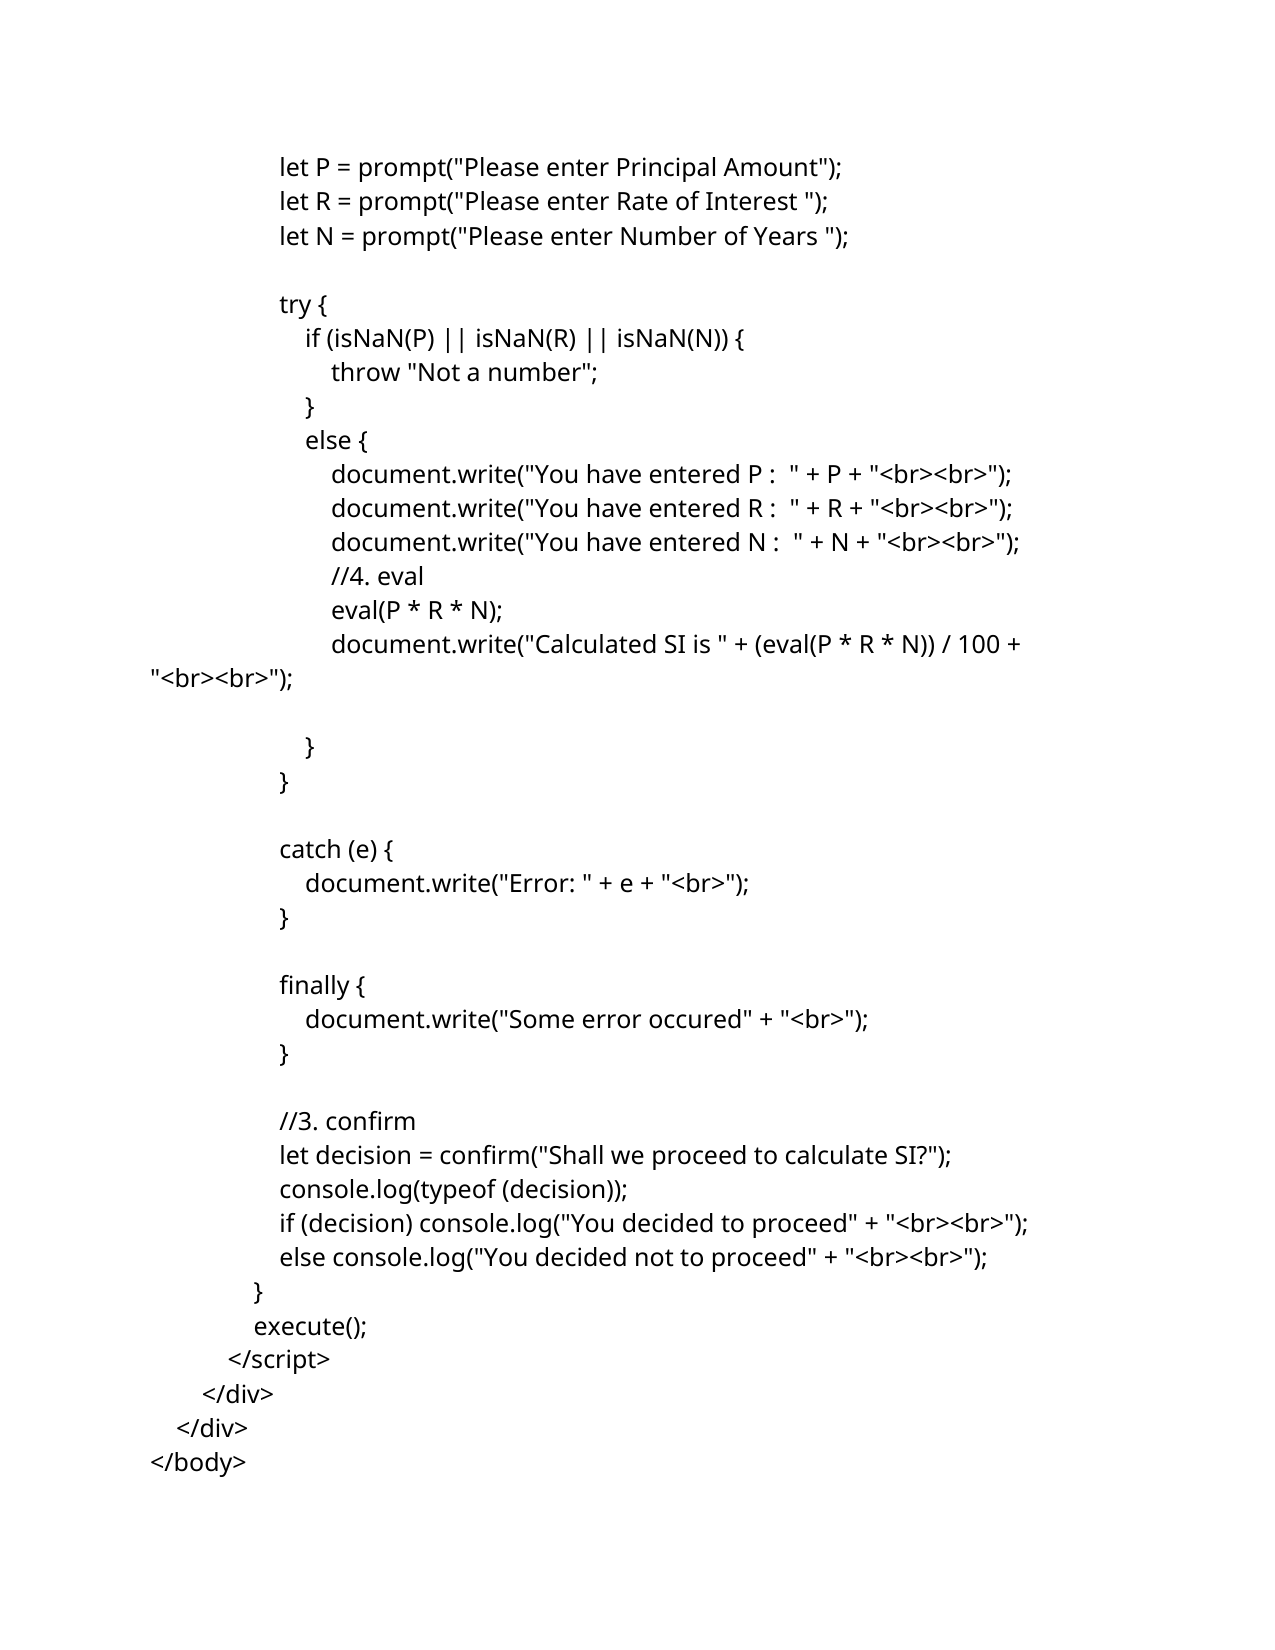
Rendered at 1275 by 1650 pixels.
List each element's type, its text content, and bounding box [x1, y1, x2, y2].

text } [150, 899, 1125, 933]
text </div> [150, 1410, 1125, 1444]
text let N = prompt("Please enter Number of Years "); [150, 218, 1125, 252]
text if (decision) console.log("You decided to proceed" + "<br><br>"); [150, 1206, 1125, 1240]
text } [150, 729, 1125, 763]
text throw "Not a number"; [150, 354, 1125, 388]
text //4. eval [150, 559, 1125, 593]
text </body> [150, 1444, 1125, 1478]
text </div> [150, 1376, 1125, 1410]
text eval(P * R * N); [150, 593, 1125, 627]
text let P = prompt("Please enter Principal Amount"); [150, 150, 1125, 184]
text let R = prompt("Please enter Rate of Interest "); [150, 184, 1125, 218]
text console.log(typeof (decision)); [150, 1172, 1125, 1206]
text try { [150, 286, 1125, 320]
text finally { [150, 967, 1125, 1002]
text document.write("You have entered P : " + P + "<br><br>"); [150, 457, 1125, 491]
text document.write("Calculated SI is " + (eval(P * R * N)) / 100 + "<br><br>"); [150, 627, 1125, 695]
text } [150, 763, 1125, 797]
text else console.log("You decided not to proceed" + "<br><br>"); [150, 1240, 1125, 1274]
text if (isNaN(P) || isNaN(R) || isNaN(N)) { [150, 320, 1125, 354]
text } [150, 388, 1125, 422]
text else { [150, 422, 1125, 457]
text catch (e) { [150, 831, 1125, 865]
text //3. confirm [150, 1104, 1125, 1138]
text } [150, 1274, 1125, 1308]
text document.write("You have entered N : " + N + "<br><br>"); [150, 525, 1125, 559]
text document.write("You have entered R : " + R + "<br><br>"); [150, 491, 1125, 525]
text } [150, 1036, 1125, 1070]
text document.write("Some error occured" + "<br>"); [150, 1002, 1125, 1036]
text execute(); [150, 1308, 1125, 1342]
text </script> [150, 1342, 1125, 1376]
text let decision = confirm("Shall we proceed to calculate SI?"); [150, 1138, 1125, 1172]
text document.write("Error: " + e + "<br>"); [150, 865, 1125, 899]
